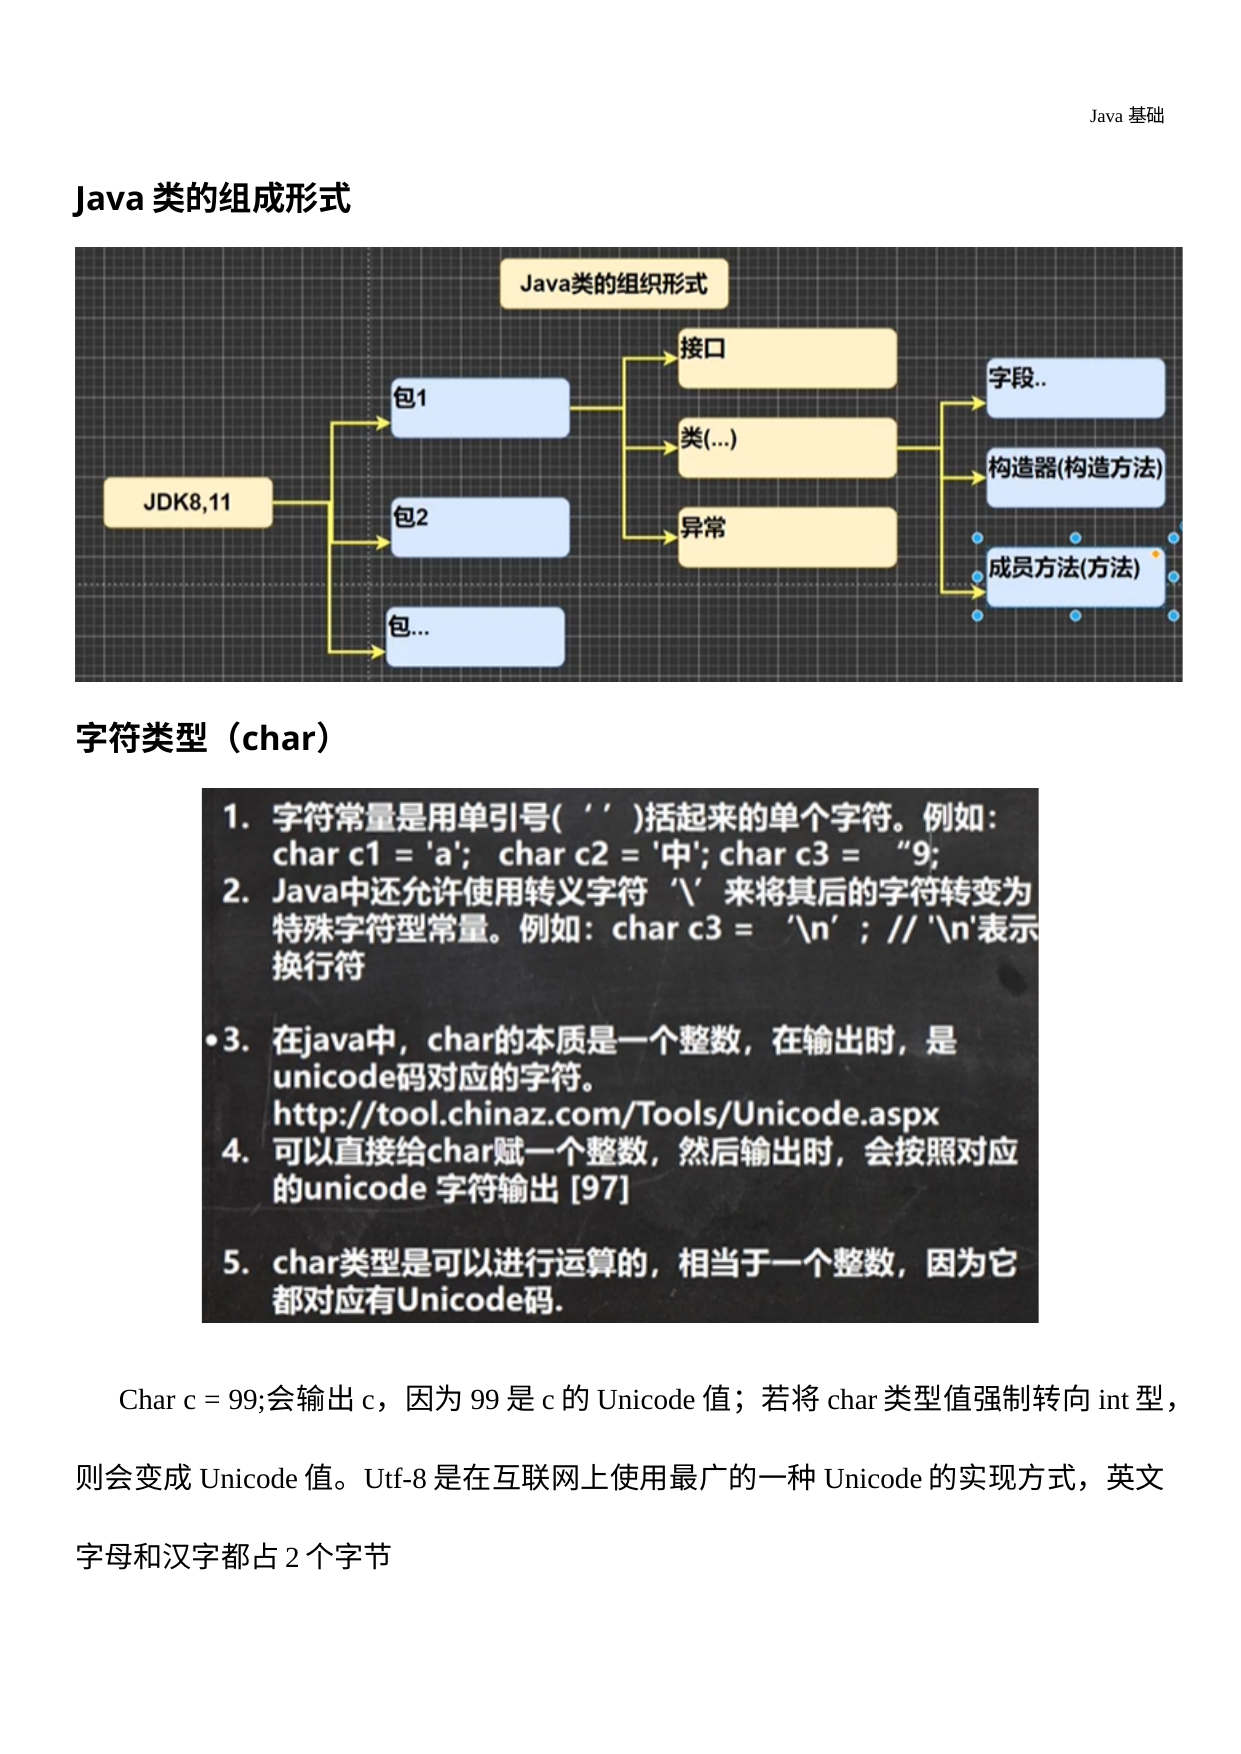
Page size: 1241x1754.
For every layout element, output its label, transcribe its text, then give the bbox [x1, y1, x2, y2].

text Char c = 99;会输出c，因为99是c的Unicode值；若将char类型值强制转向int型，则会变成Unicode值。Utf-8是在互联网上使用最广的一种Unicode的实现方式，英文字母和汉字都占2个字节 [75, 1357, 1165, 1595]
subtitle 字符类型（char） [75, 697, 1165, 776]
picture [201, 788, 1039, 1323]
subtitle Java类的组成形式 [75, 156, 1165, 235]
picture [75, 247, 1183, 682]
